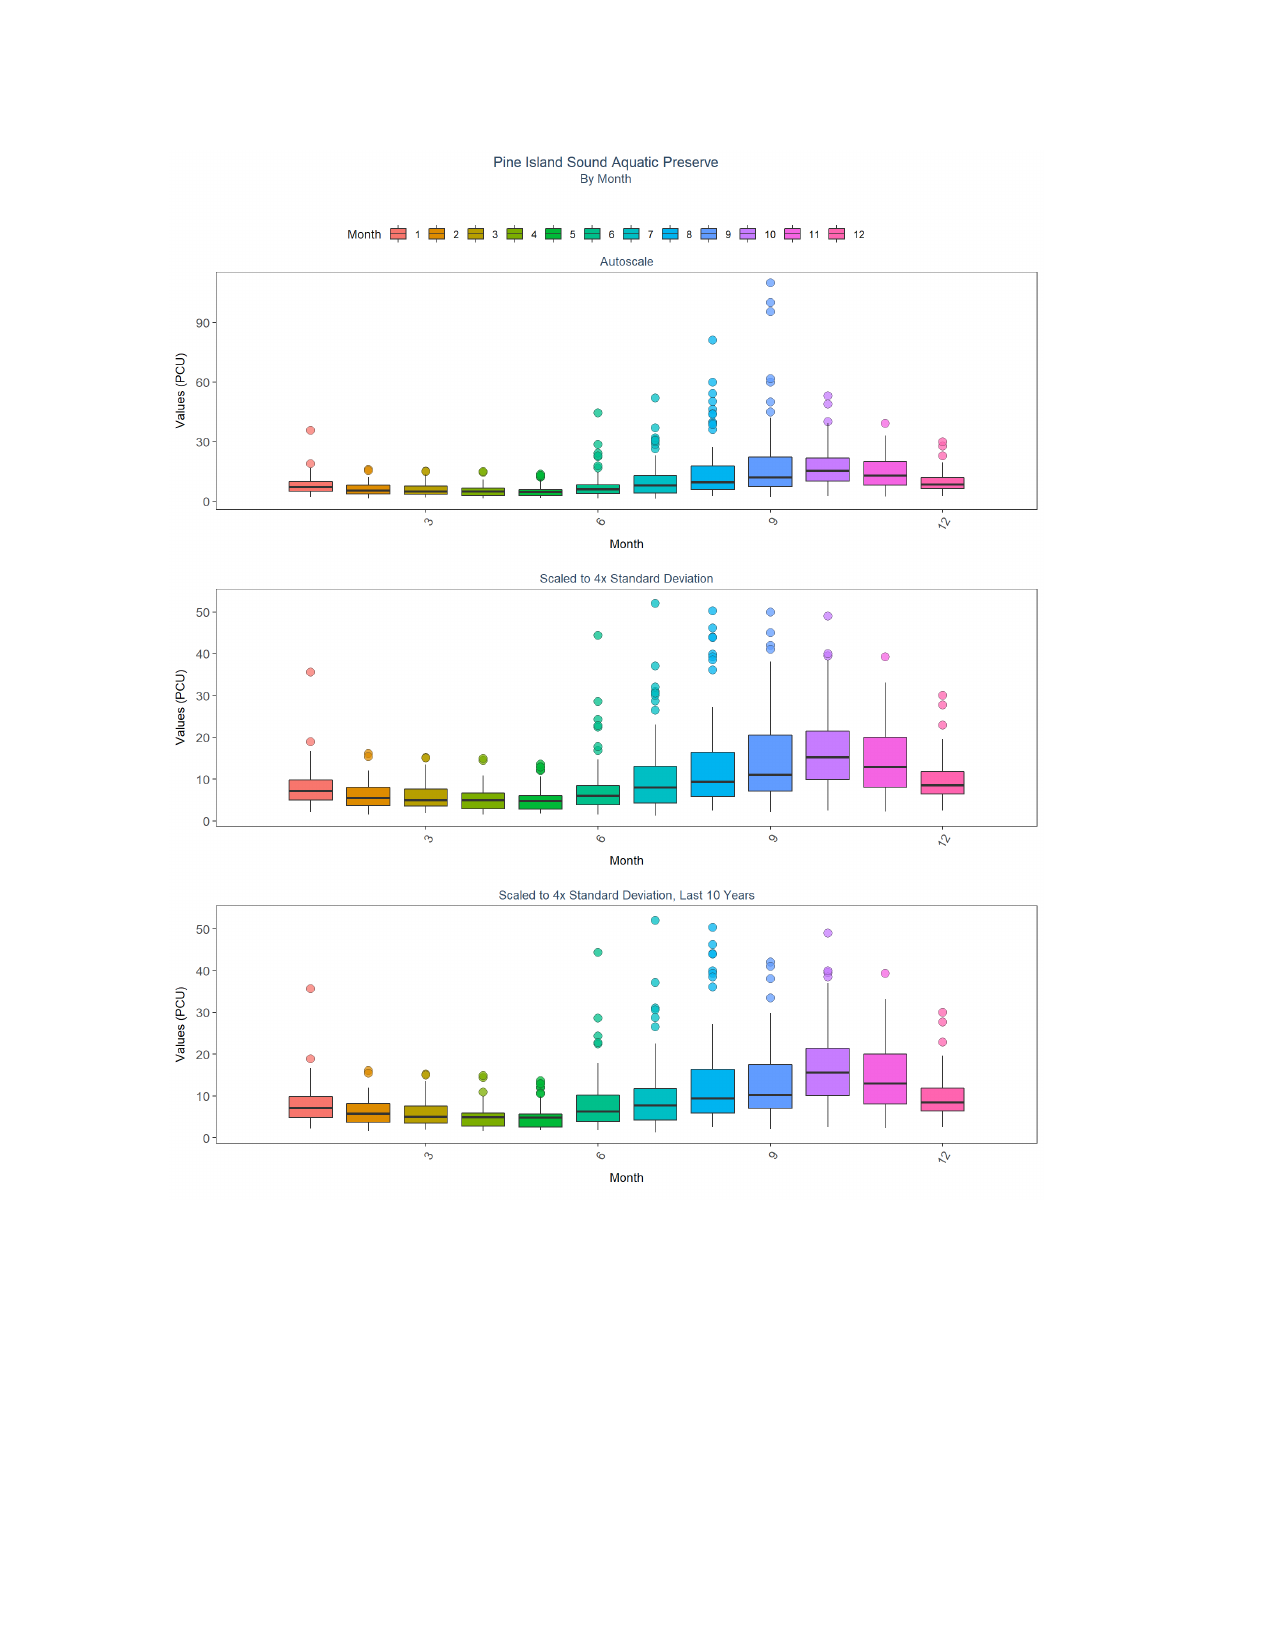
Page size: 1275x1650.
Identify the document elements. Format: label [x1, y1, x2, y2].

picture [168, 150, 1044, 1200]
